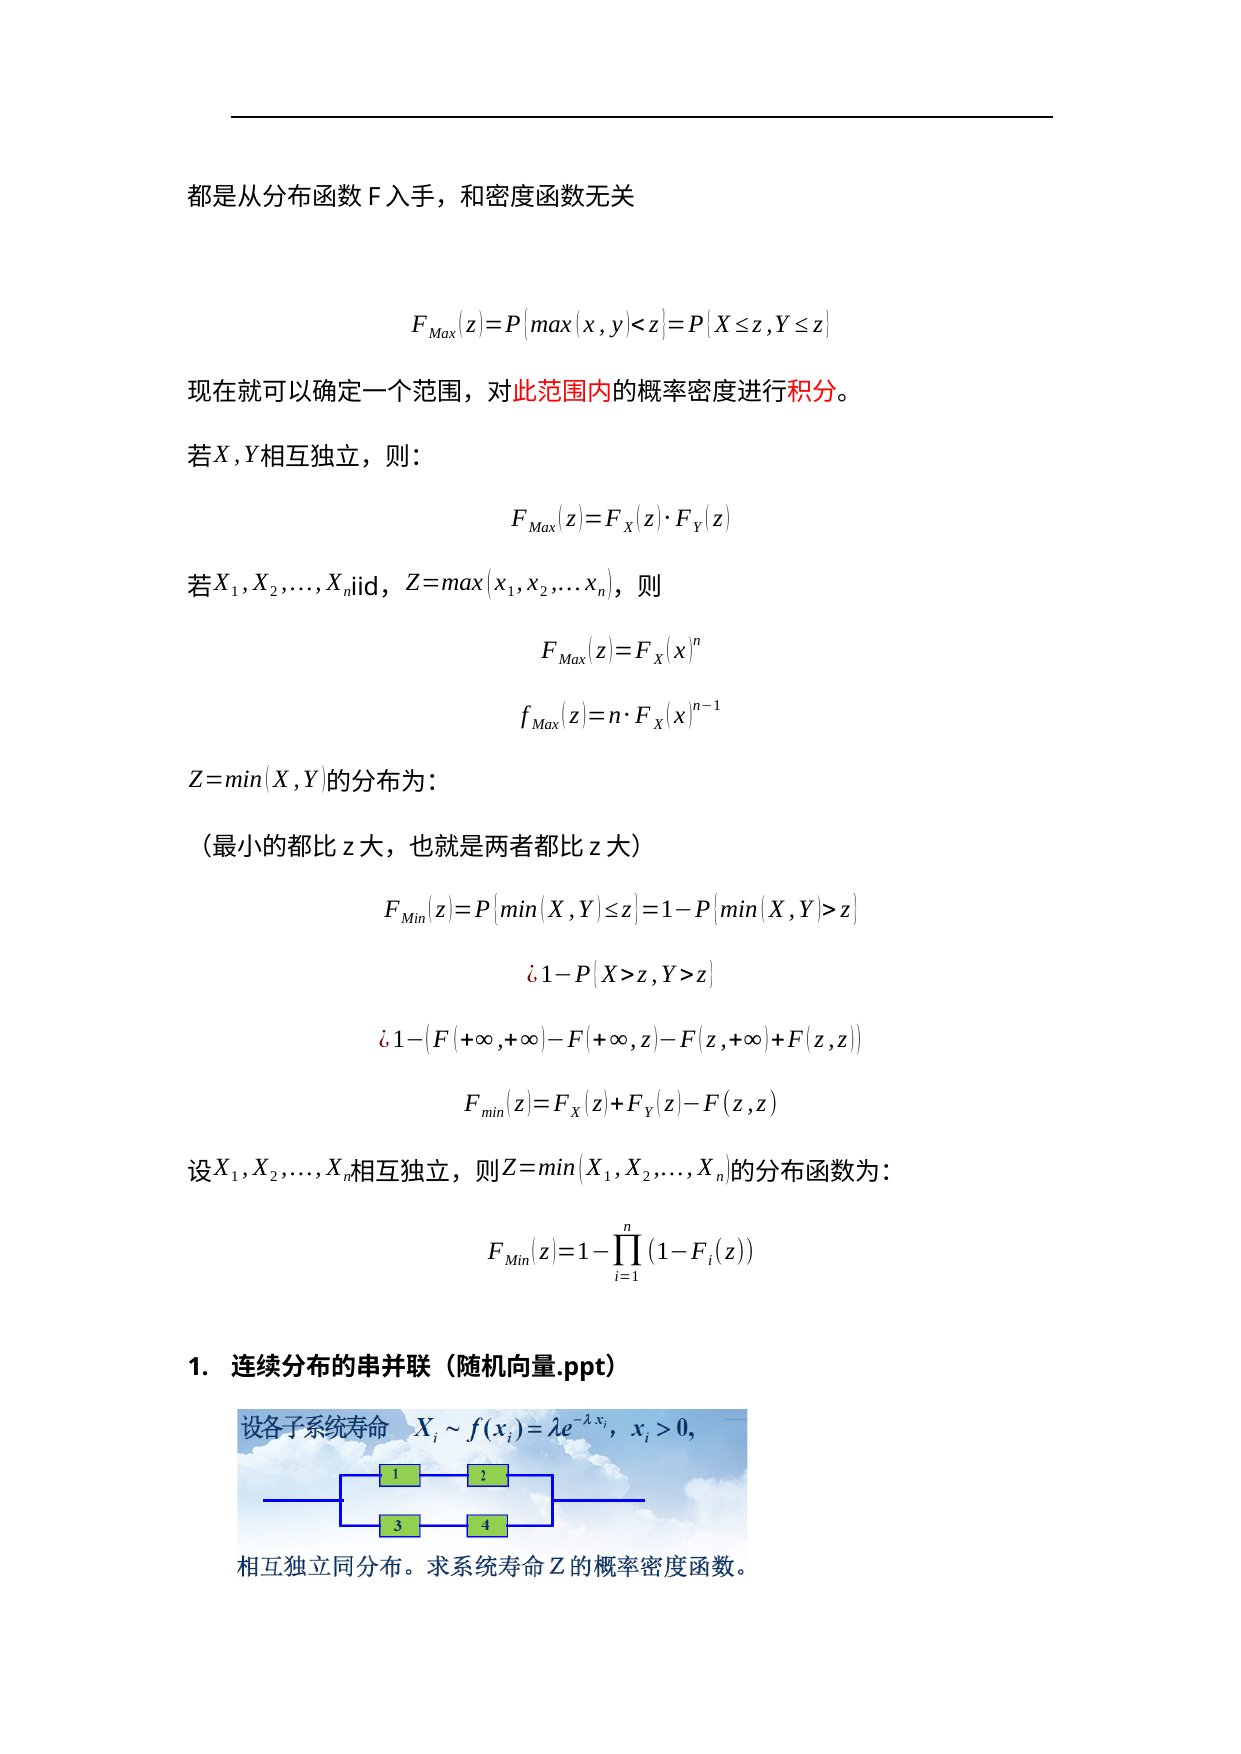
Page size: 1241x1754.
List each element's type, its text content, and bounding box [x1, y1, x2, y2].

text 的分布为： [187, 747, 1053, 812]
text 现在就可以确定一个范围，对此范围内的概率密度进行积分。 [187, 357, 1053, 422]
text 设相互独立，则的分布函数为： [187, 1137, 1053, 1202]
list 连续分布的串并联（随机向量.ppt） [187, 1332, 1053, 1397]
text 若iid，，则 [187, 552, 1053, 617]
picture [237, 1409, 748, 1580]
text 若相互独立，则： [187, 422, 1053, 487]
text 都是从分布函数F入手，和密度函数无关 [187, 162, 1053, 227]
text （最小的都比z大，也就是两者都比z大） [187, 812, 1053, 877]
